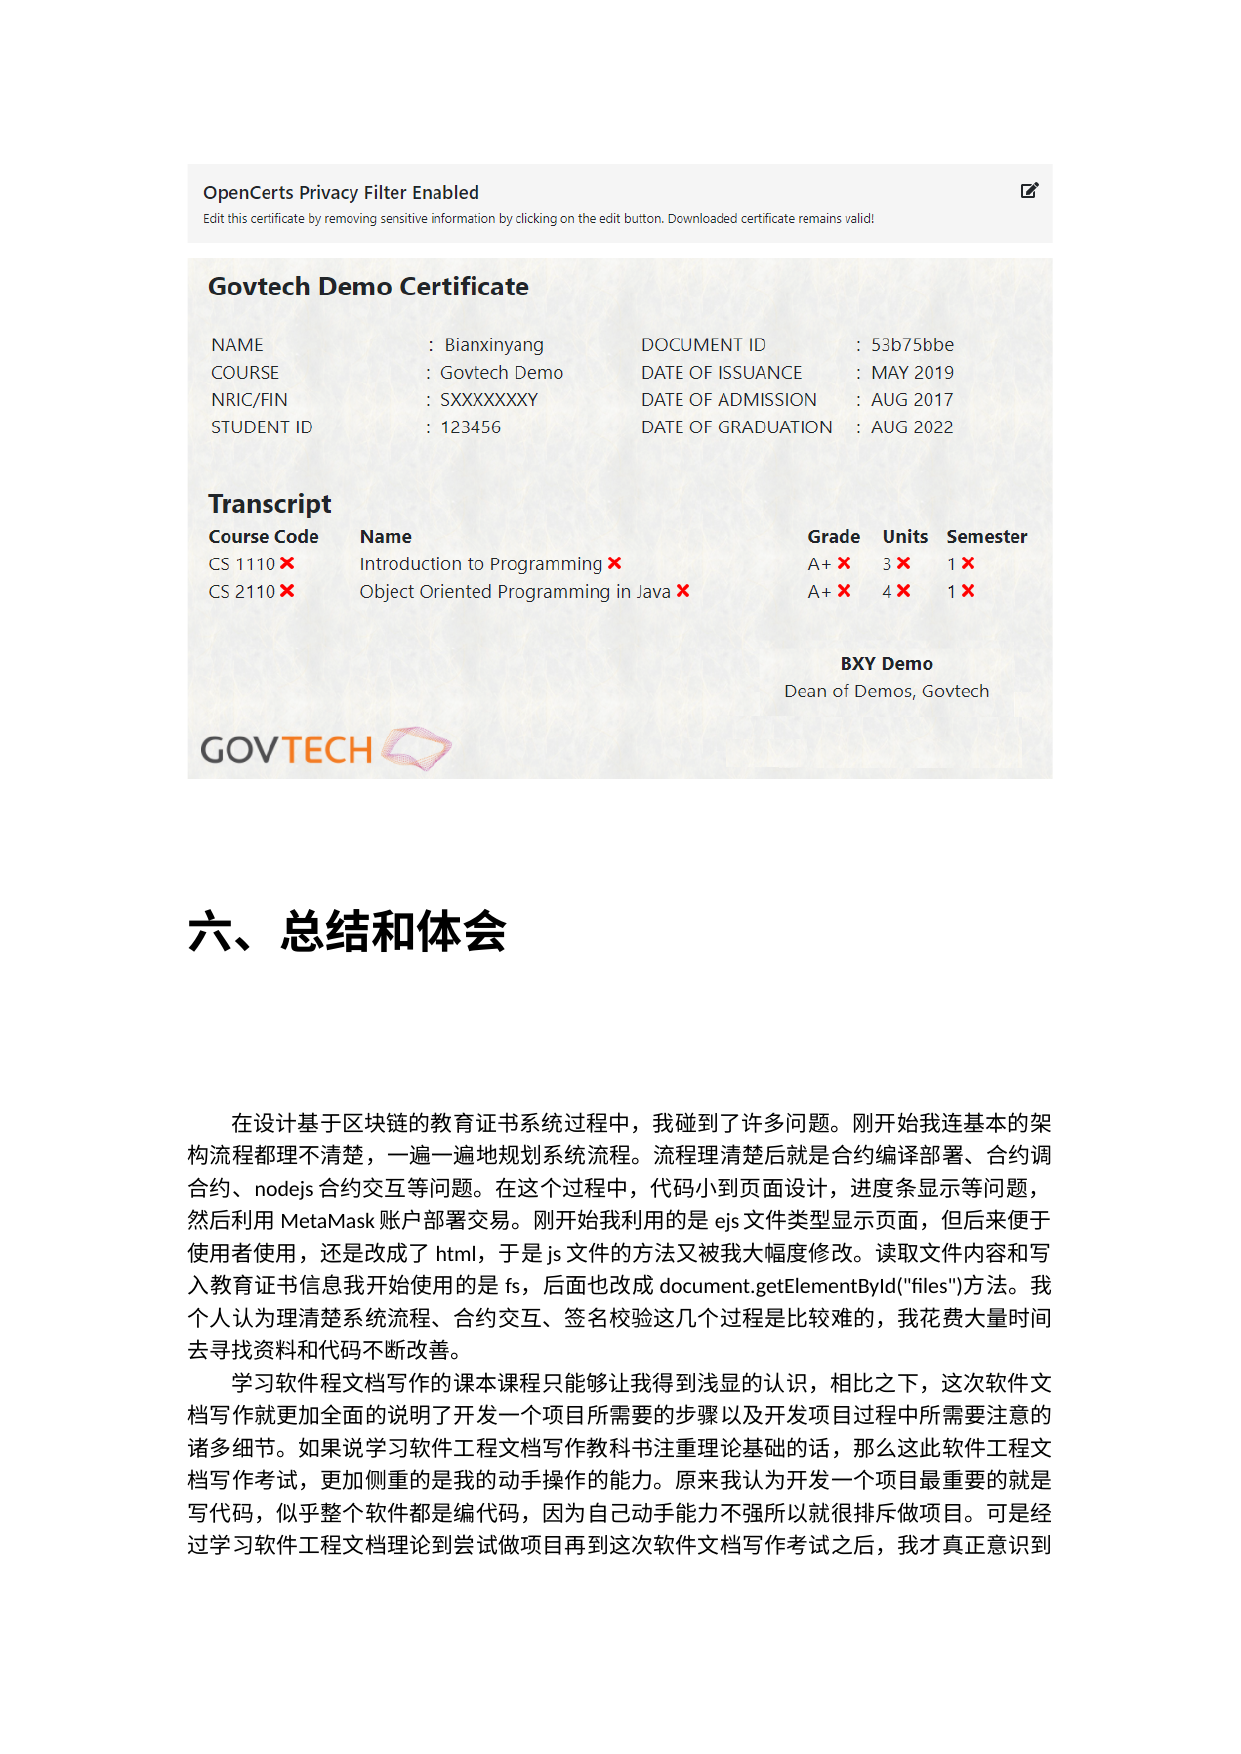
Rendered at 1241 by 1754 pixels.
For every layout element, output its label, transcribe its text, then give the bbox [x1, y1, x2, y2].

picture [187, 162, 1053, 781]
subtitle 六、总结和体会 [187, 880, 1053, 977]
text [187, 1365, 1053, 1560]
text 在设计基于区块链的教育证书系统过程中，我碰到了许多问题。刚开始我连基本的架构流程都理不清楚，一遍一遍地规划系统流程。流程理清楚后就是合约编译部署、合约调合约、nodejs合约交互等问题。在这个过程中，代码小到页面设计，进度条显示等问题，然后利用MetaMask账户部署交易。刚开始我利用的是ejs文件类型显示页面，但后来便于使用者使用，还是改成了html，于是js文件的方法又被我大幅度修改。读取文件内容和写入教育证书信息我开始使用的是fs，后面也改成document.getElementById("files")方法。我个人认为理清楚系统流程、合约交互、签名校验这几个过程是比较难的，我花费大量时间去寻找资料和代码不断改善。 [187, 1105, 1053, 1365]
